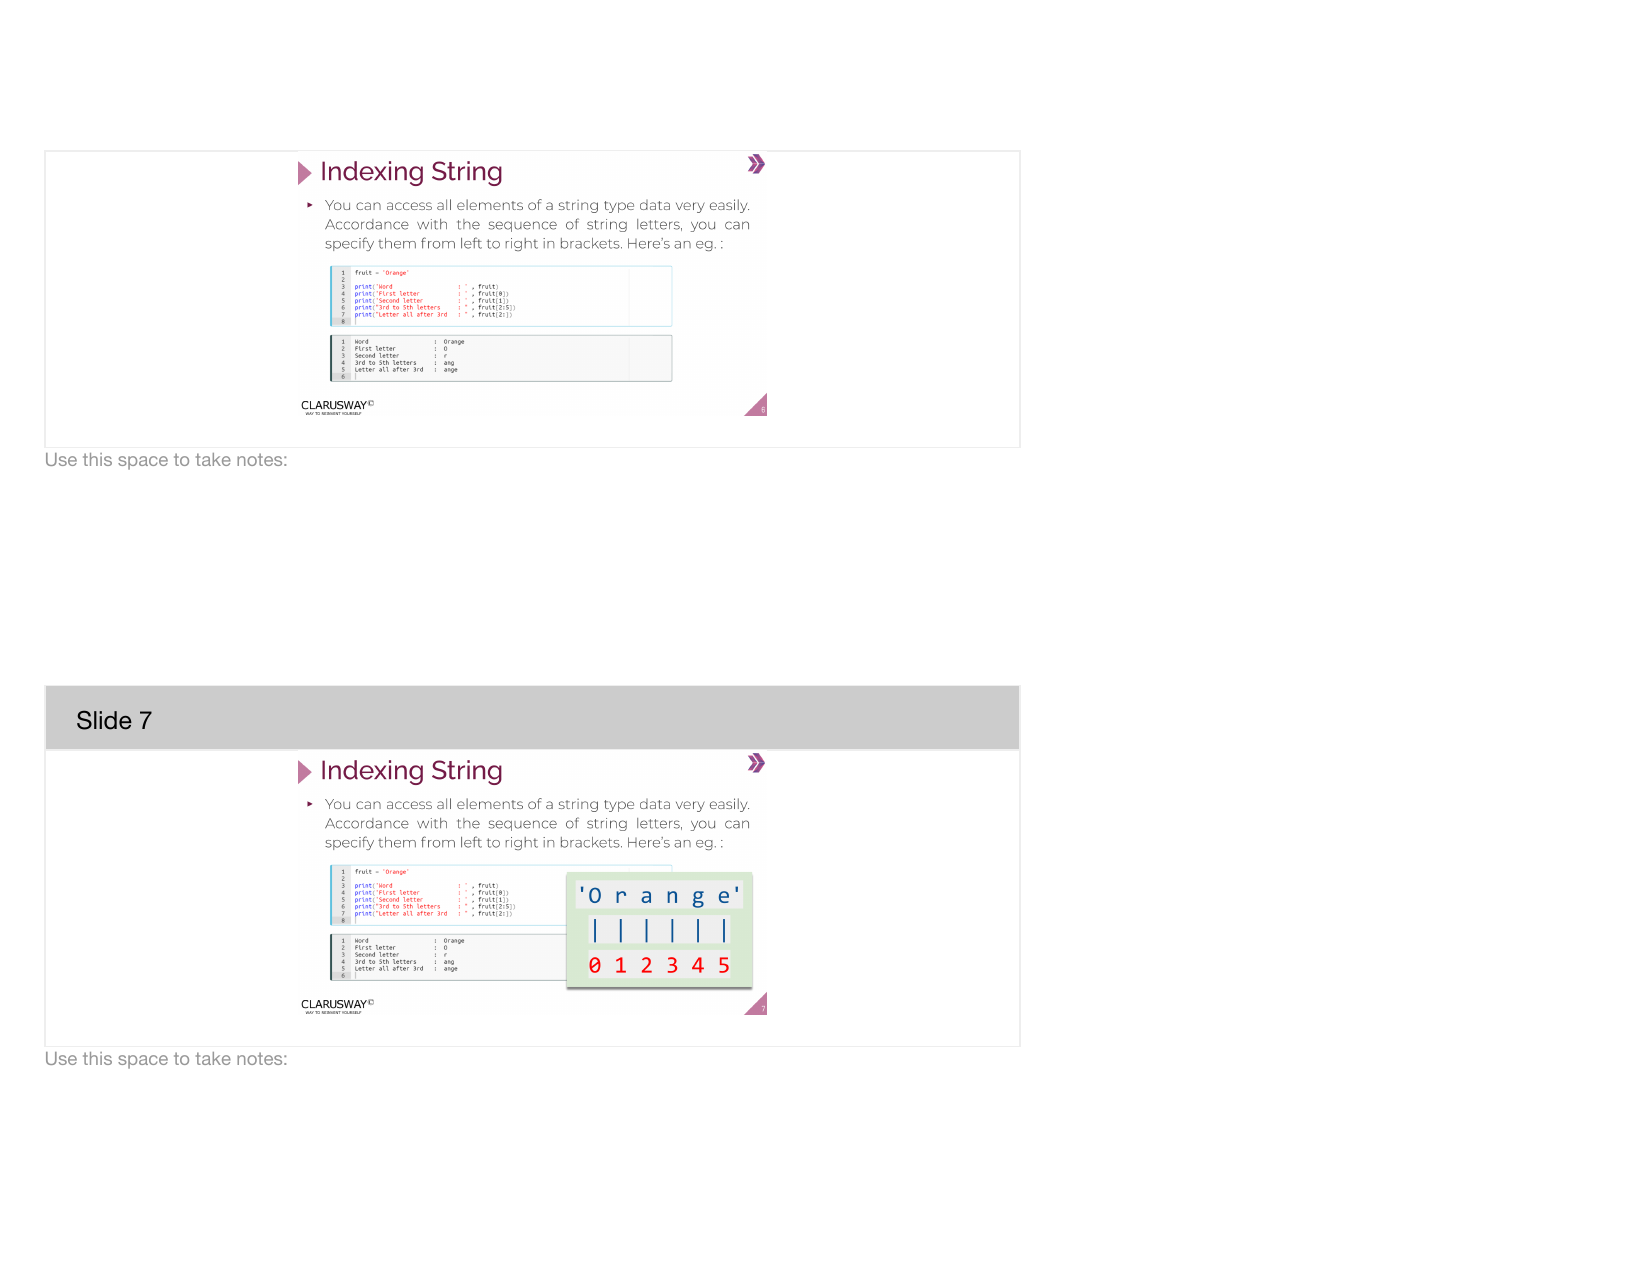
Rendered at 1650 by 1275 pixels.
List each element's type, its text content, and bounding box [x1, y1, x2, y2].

table_header Slide 7 [46, 686, 1019, 749]
text Use this space to take notes: [44, 1047, 1500, 1071]
table_cell [46, 152, 1019, 447]
table_cell [46, 751, 1019, 1046]
picture [298, 750, 767, 1015]
picture [298, 151, 767, 416]
text Use this space to take notes: [44, 448, 1500, 472]
